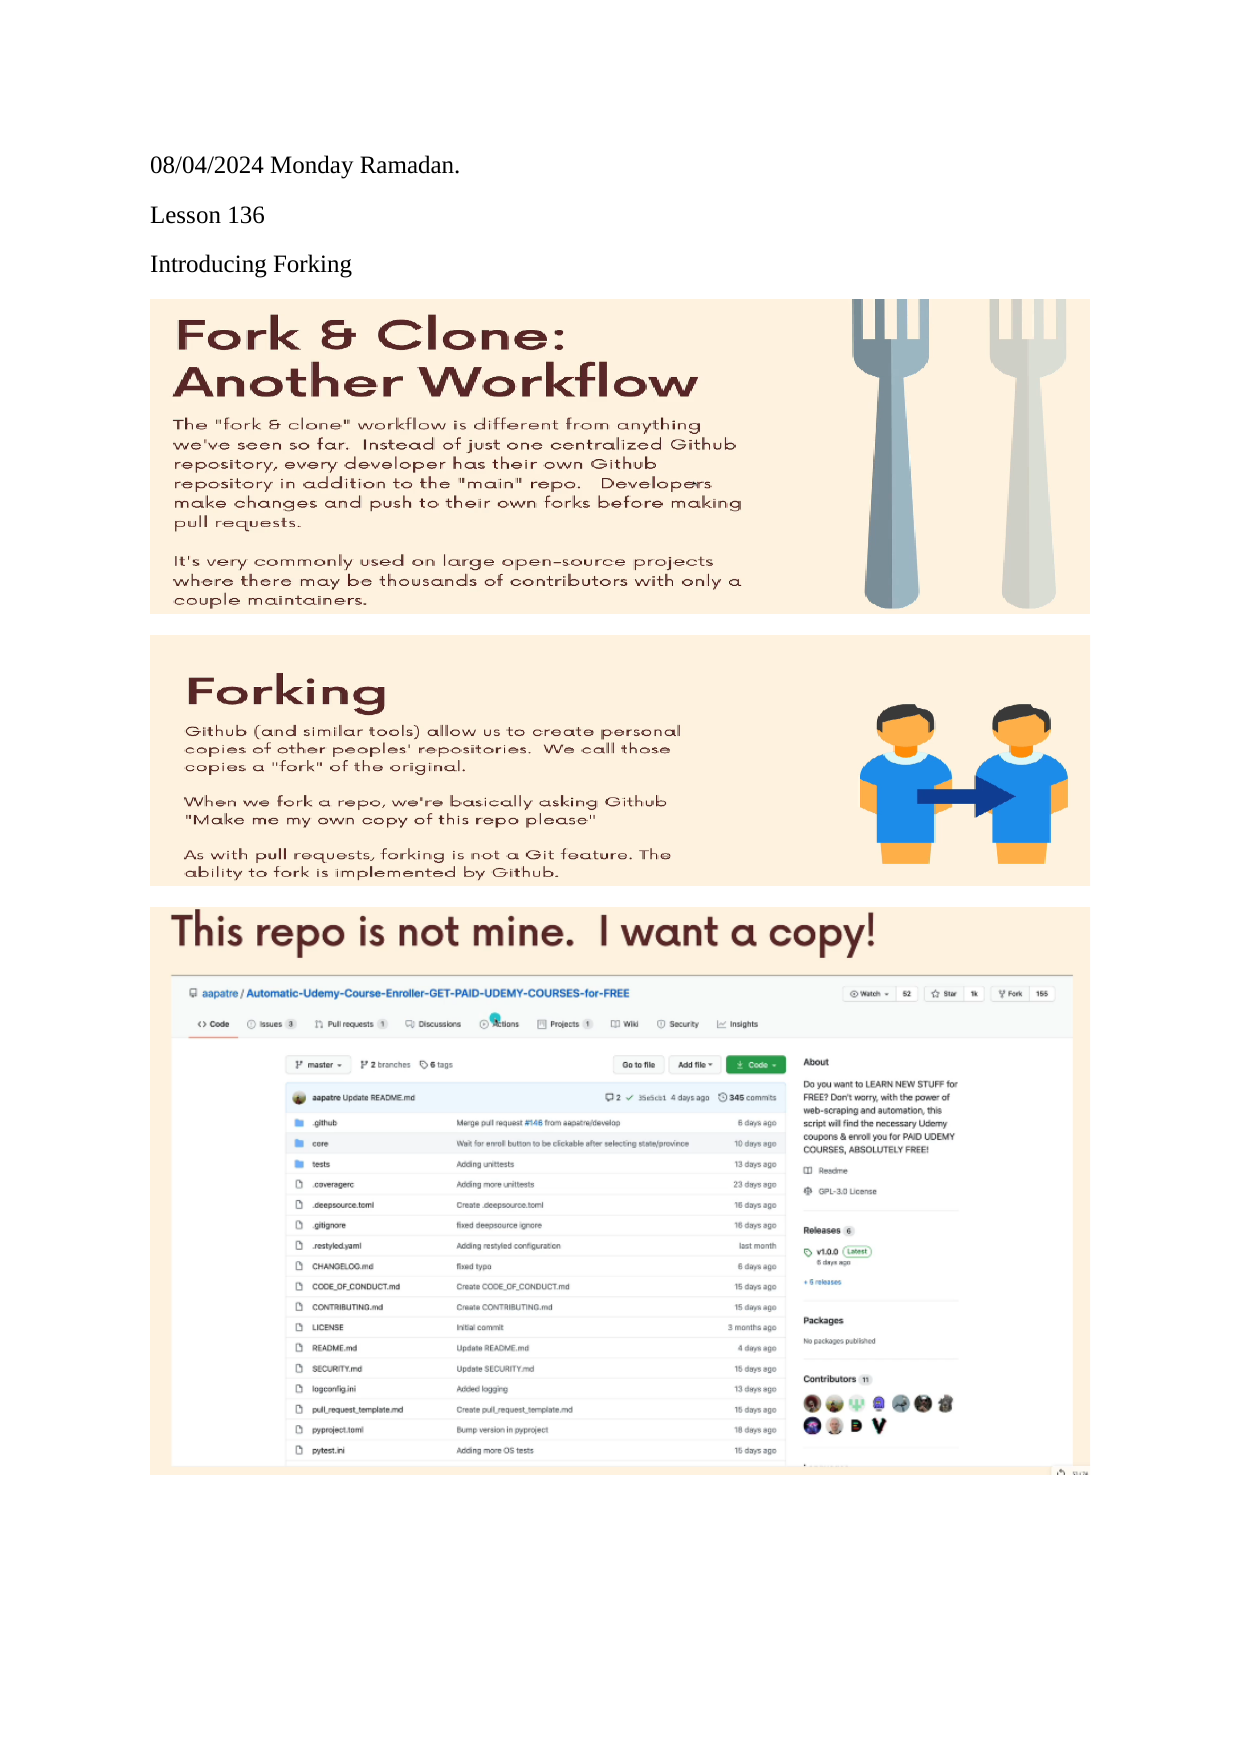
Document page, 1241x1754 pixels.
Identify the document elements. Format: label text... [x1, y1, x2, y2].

text 08/04/2024 Monday Ramadan. [150, 150, 1090, 179]
picture [150, 907, 1091, 1475]
picture [150, 635, 1091, 886]
picture [150, 299, 1090, 614]
text Lesson 136 [150, 200, 1090, 228]
text Introducing Forking [150, 249, 1090, 278]
